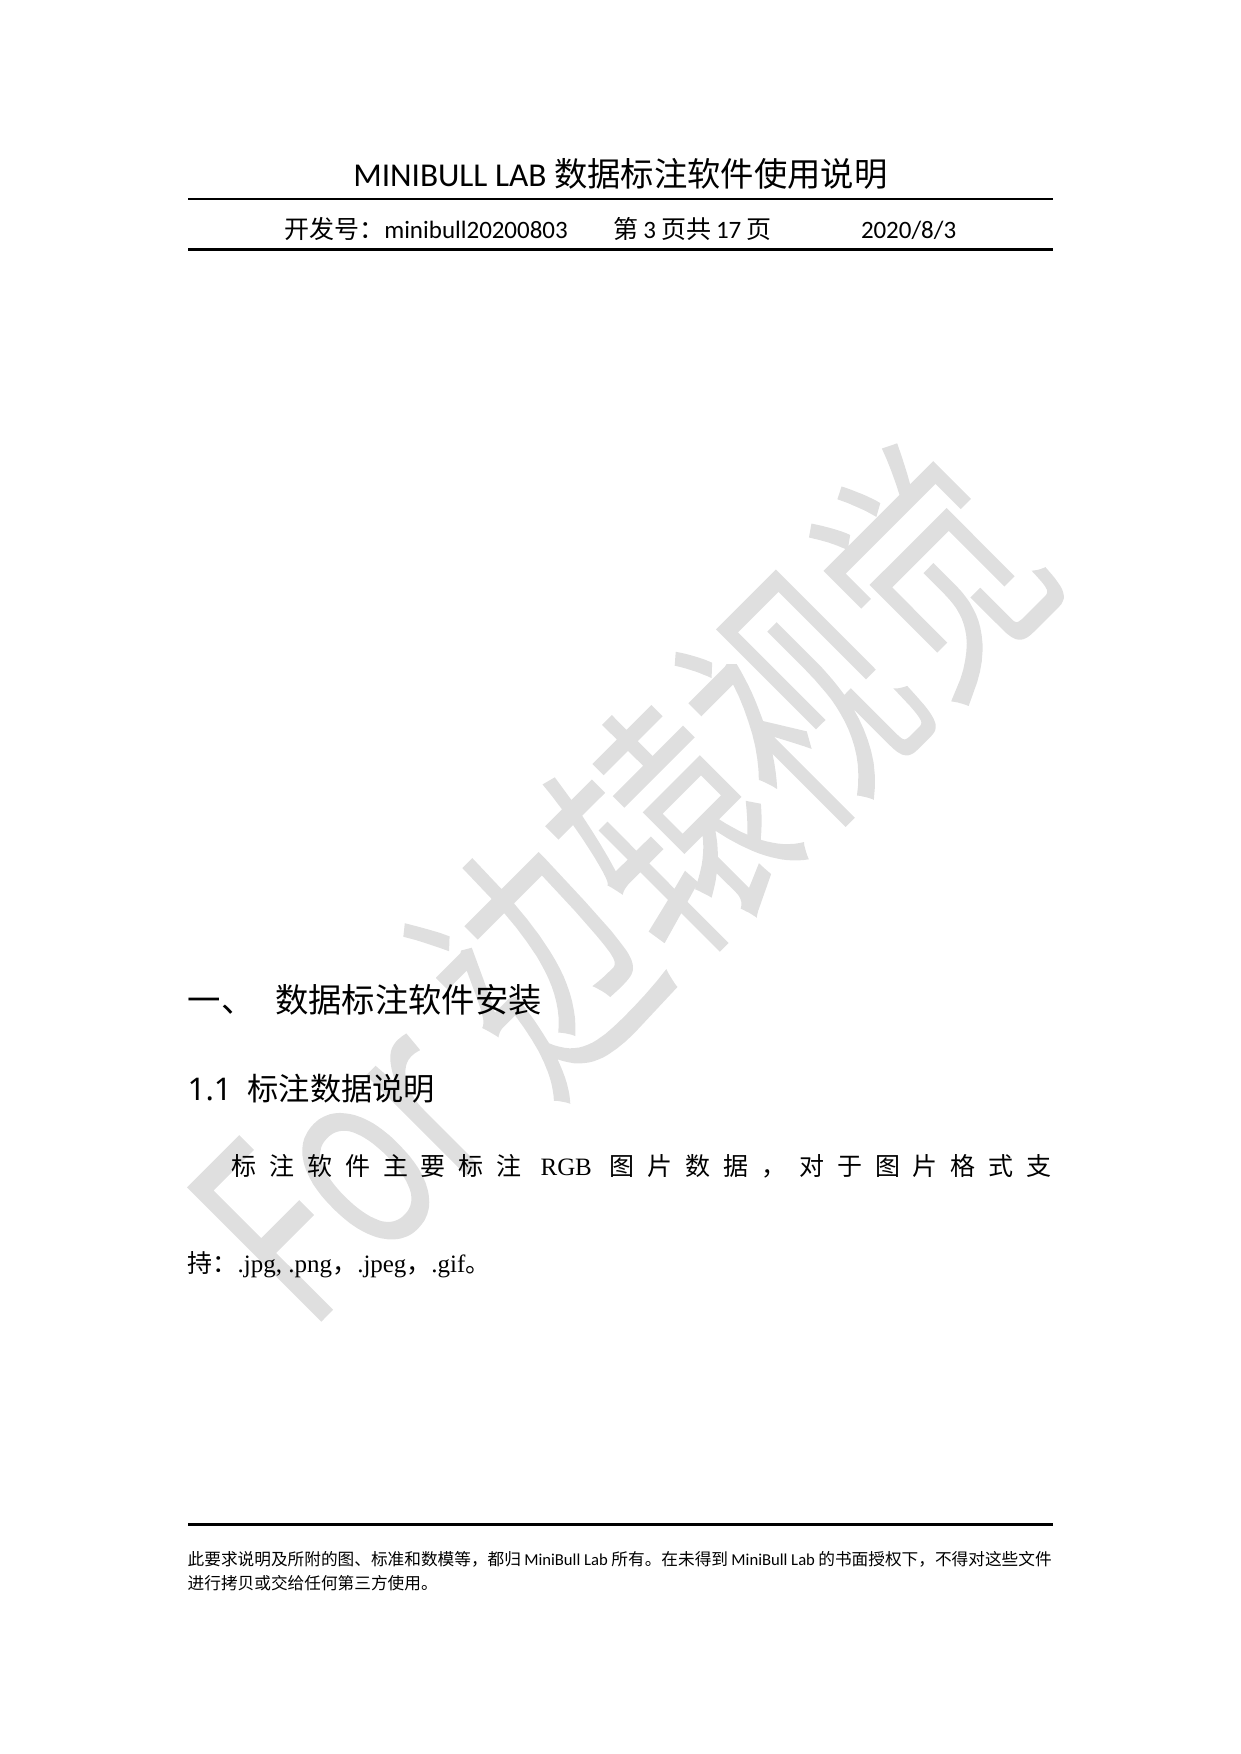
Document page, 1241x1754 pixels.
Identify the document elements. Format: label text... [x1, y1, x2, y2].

list 数据标注软件安装 [187, 965, 1053, 1030]
text 标注软件主要标注RGB图片数据，对于图片格式支持：.jpg, .png，.jpeg，.gif。 [187, 1132, 1053, 1294]
subtitle 标注数据说明 [187, 1054, 1053, 1119]
